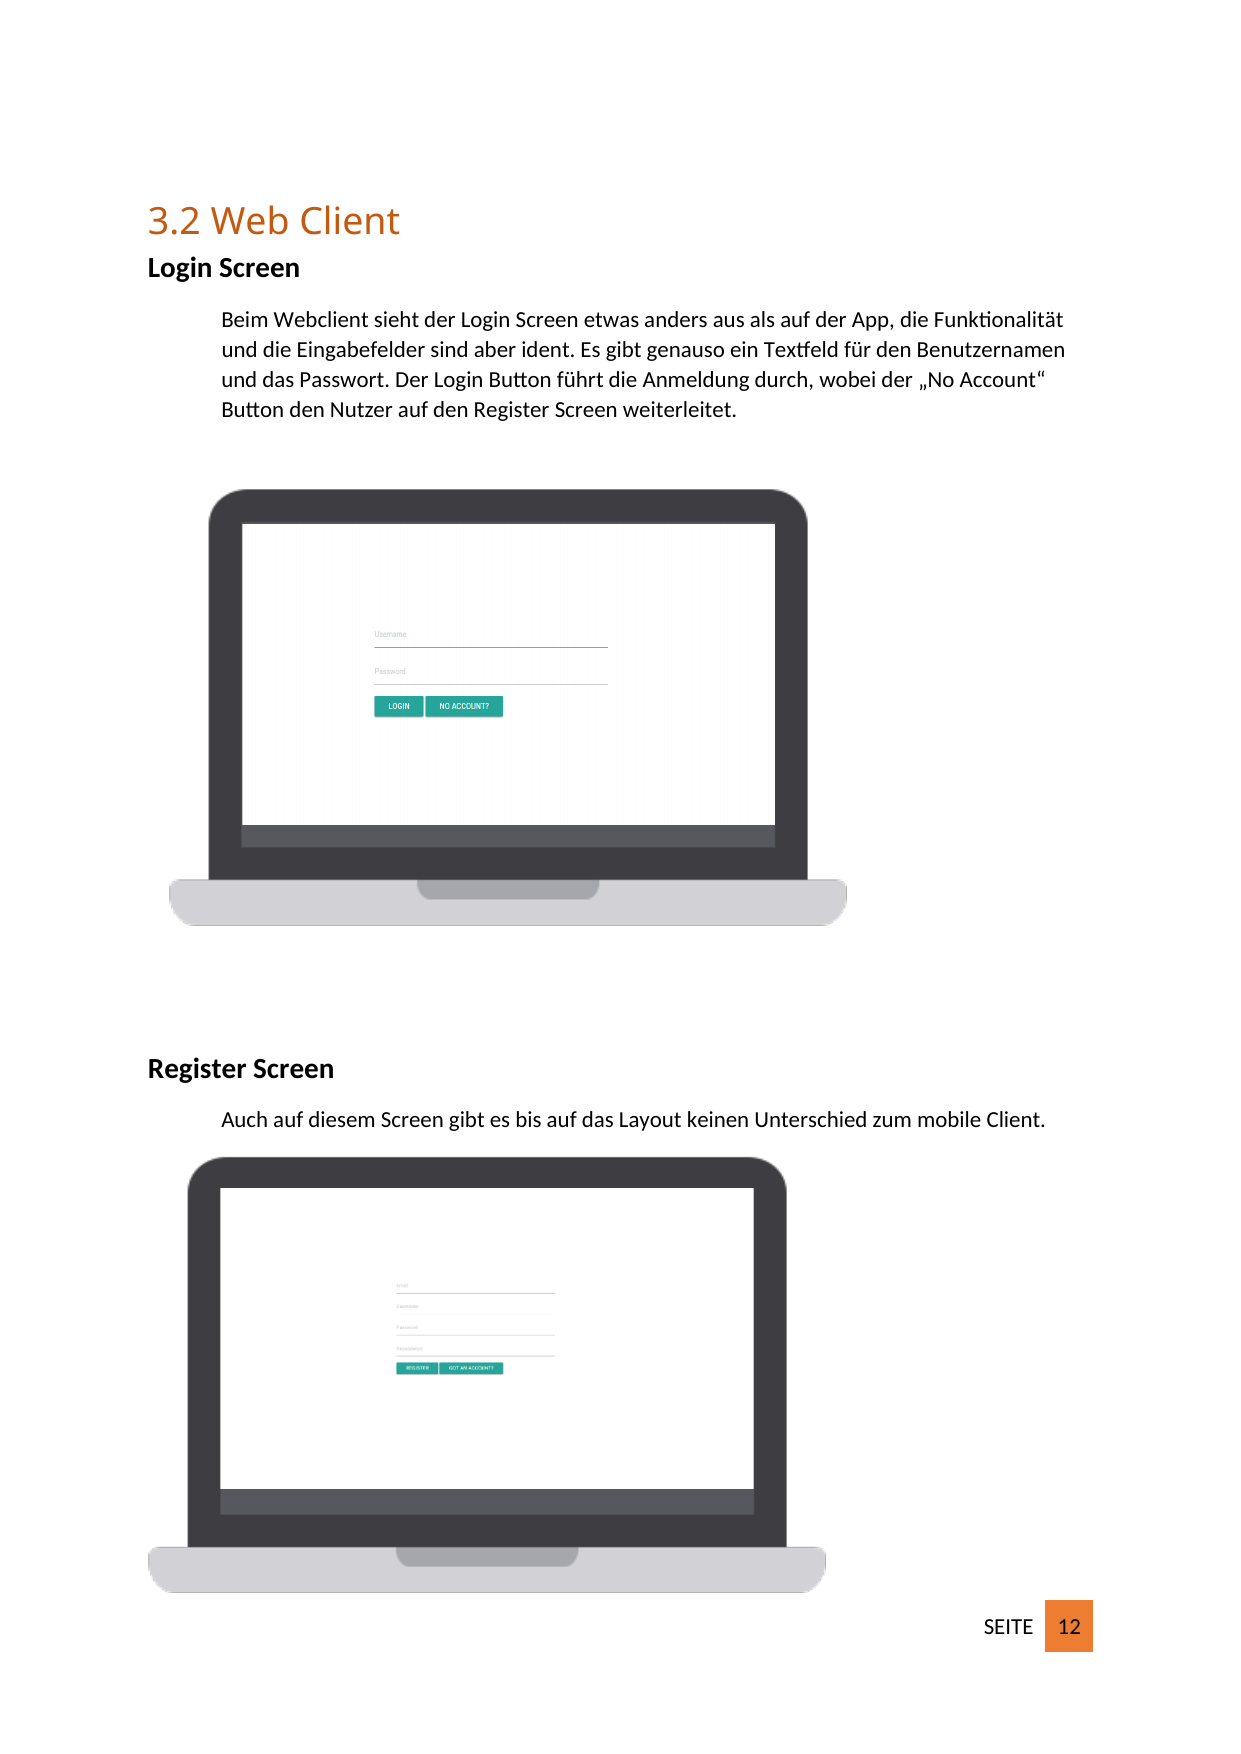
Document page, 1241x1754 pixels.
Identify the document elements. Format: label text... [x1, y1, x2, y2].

text Beim Webclient sieht der Login Screen etwas anders aus als auf der App, die Funktionalität und die Eingabefelder sind aber ident. Es gibt genauso ein Textfeld für den Benutzernamen und das Passwort. Der Login Button führt die Anmeldung durch, wobei der „No Account“ Button den Nutzer auf den Register Screen weiterleitet. [221, 305, 1093, 423]
text Login Screen [148, 249, 1093, 285]
picture [147, 443, 863, 963]
subtitle 3.2 Web Client [148, 194, 1093, 246]
text Auch auf diesem Screen gibt es bis auf das Layout keinen Unterschied zum mobile Client. [221, 1105, 1093, 1133]
picture [126, 1110, 842, 1630]
text Register Screen [148, 1050, 1093, 1085]
